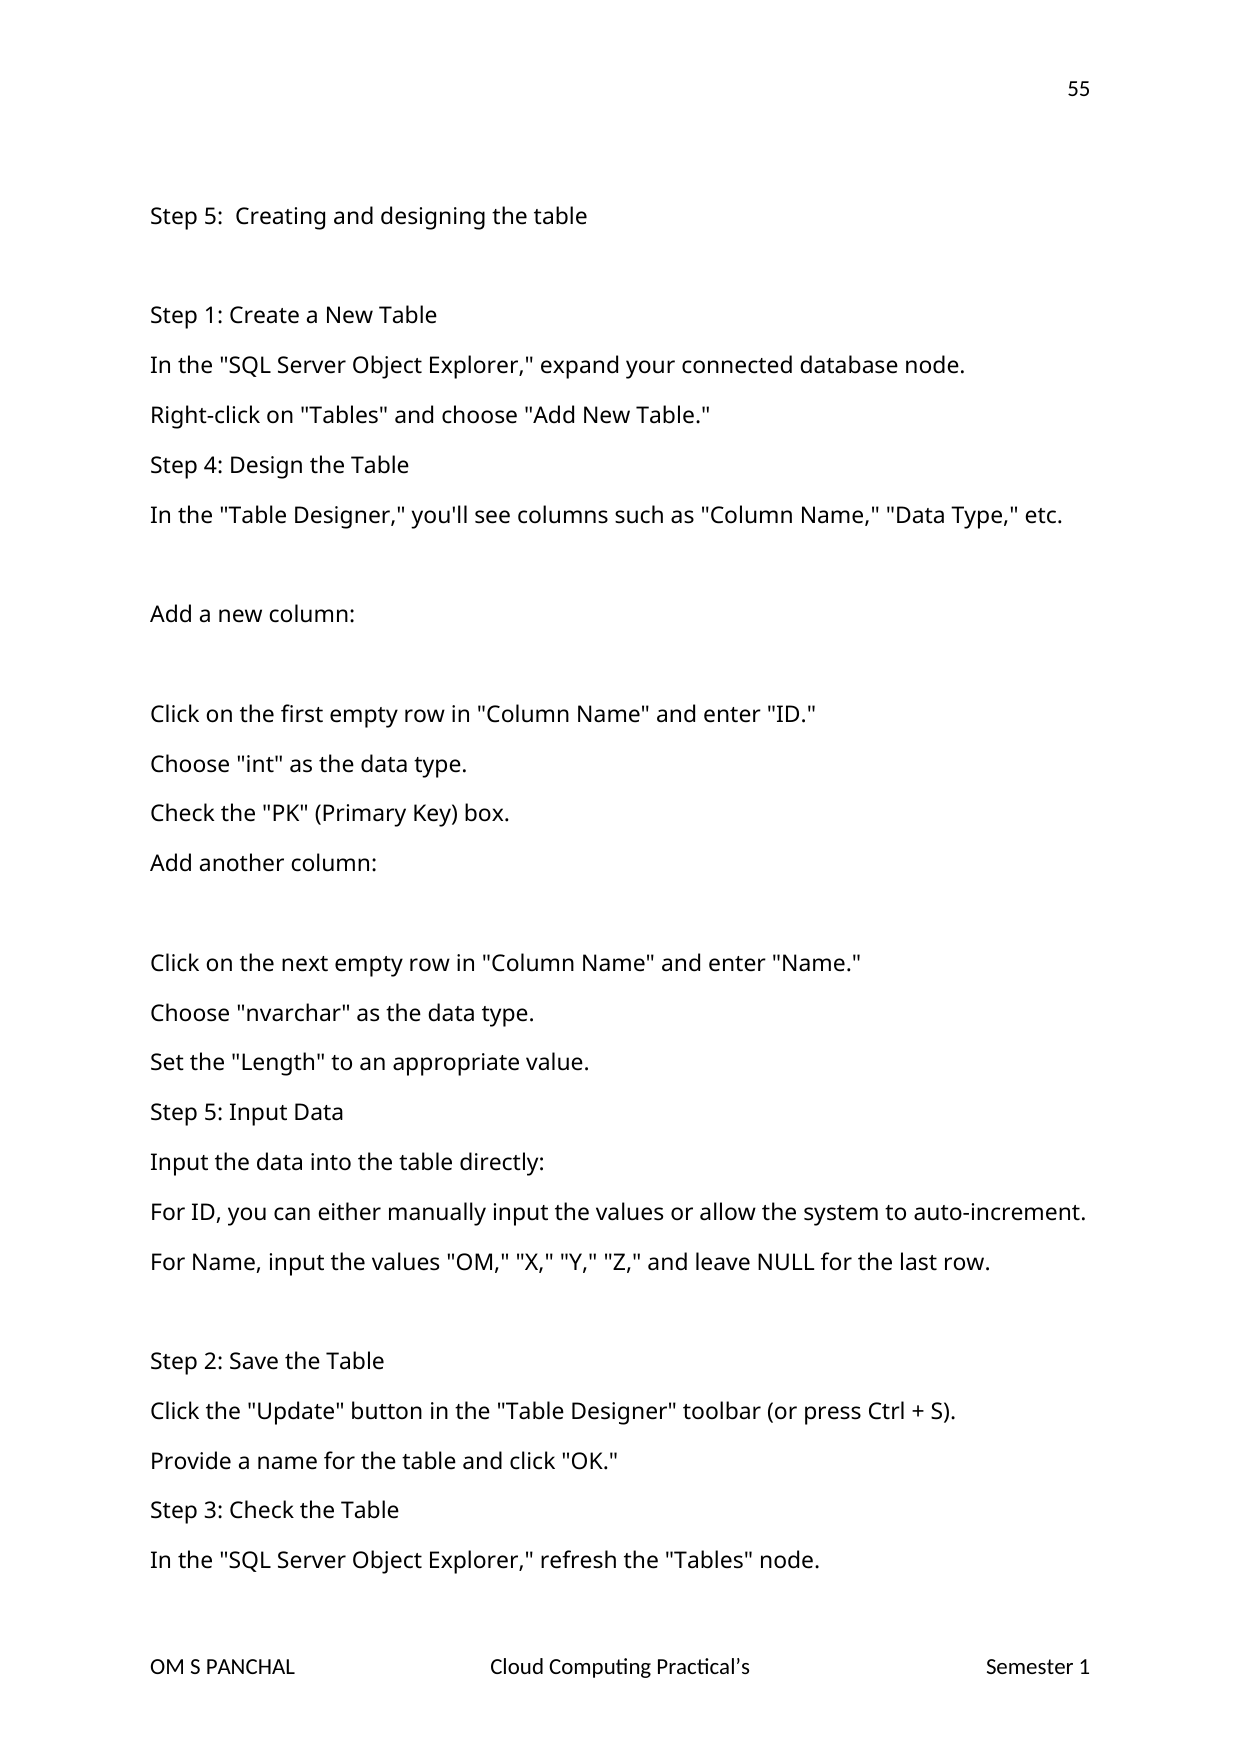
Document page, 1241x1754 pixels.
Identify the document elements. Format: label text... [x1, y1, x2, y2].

text Provide a name for the table and click "OK." [150, 1444, 1090, 1476]
text In the "SQL Server Object Explorer," expand your connected database node. [150, 349, 1090, 380]
text Step 3: Check the Table [150, 1494, 1090, 1526]
text Click on the first empty row in "Column Name" and enter "ID." [150, 698, 1090, 729]
text Input the data into the table directly: [150, 1146, 1090, 1177]
text Step 4: Design the Table [150, 449, 1090, 480]
text Step 5: Input Data [150, 1096, 1090, 1127]
text Add another column: [150, 847, 1090, 878]
text Click on the next empty row in "Column Name" and enter "Name." [150, 947, 1090, 978]
text Check the "PK" (Primary Key) box. [150, 797, 1090, 828]
text In the "Table Designer," you'll see columns such as "Column Name," "Data Type," etc. [150, 498, 1090, 530]
text Step 1: Create a New Table [150, 299, 1090, 331]
text Step 5: Creating and designing the table [150, 200, 1090, 231]
text Click the "Update" button in the "Table Designer" toolbar (or press Ctrl + S). [150, 1395, 1090, 1426]
text For Name, input the values "OM," "X," "Y," "Z," and leave NULL for the last row. [150, 1245, 1090, 1277]
text Right-click on "Tables" and choose "Add New Table." [150, 399, 1090, 430]
text Choose "int" as the data type. [150, 747, 1090, 779]
text Step 2: Save the Table [150, 1345, 1090, 1376]
text Choose "nvarchar" as the data type. [150, 996, 1090, 1028]
text In the "SQL Server Object Explorer," refresh the "Tables" node. [150, 1544, 1090, 1575]
text For ID, you can either manually input the values or allow the system to auto-increment. [150, 1196, 1090, 1227]
text Add a new column: [150, 598, 1090, 629]
text Set the "Length" to an appropriate value. [150, 1046, 1090, 1077]
